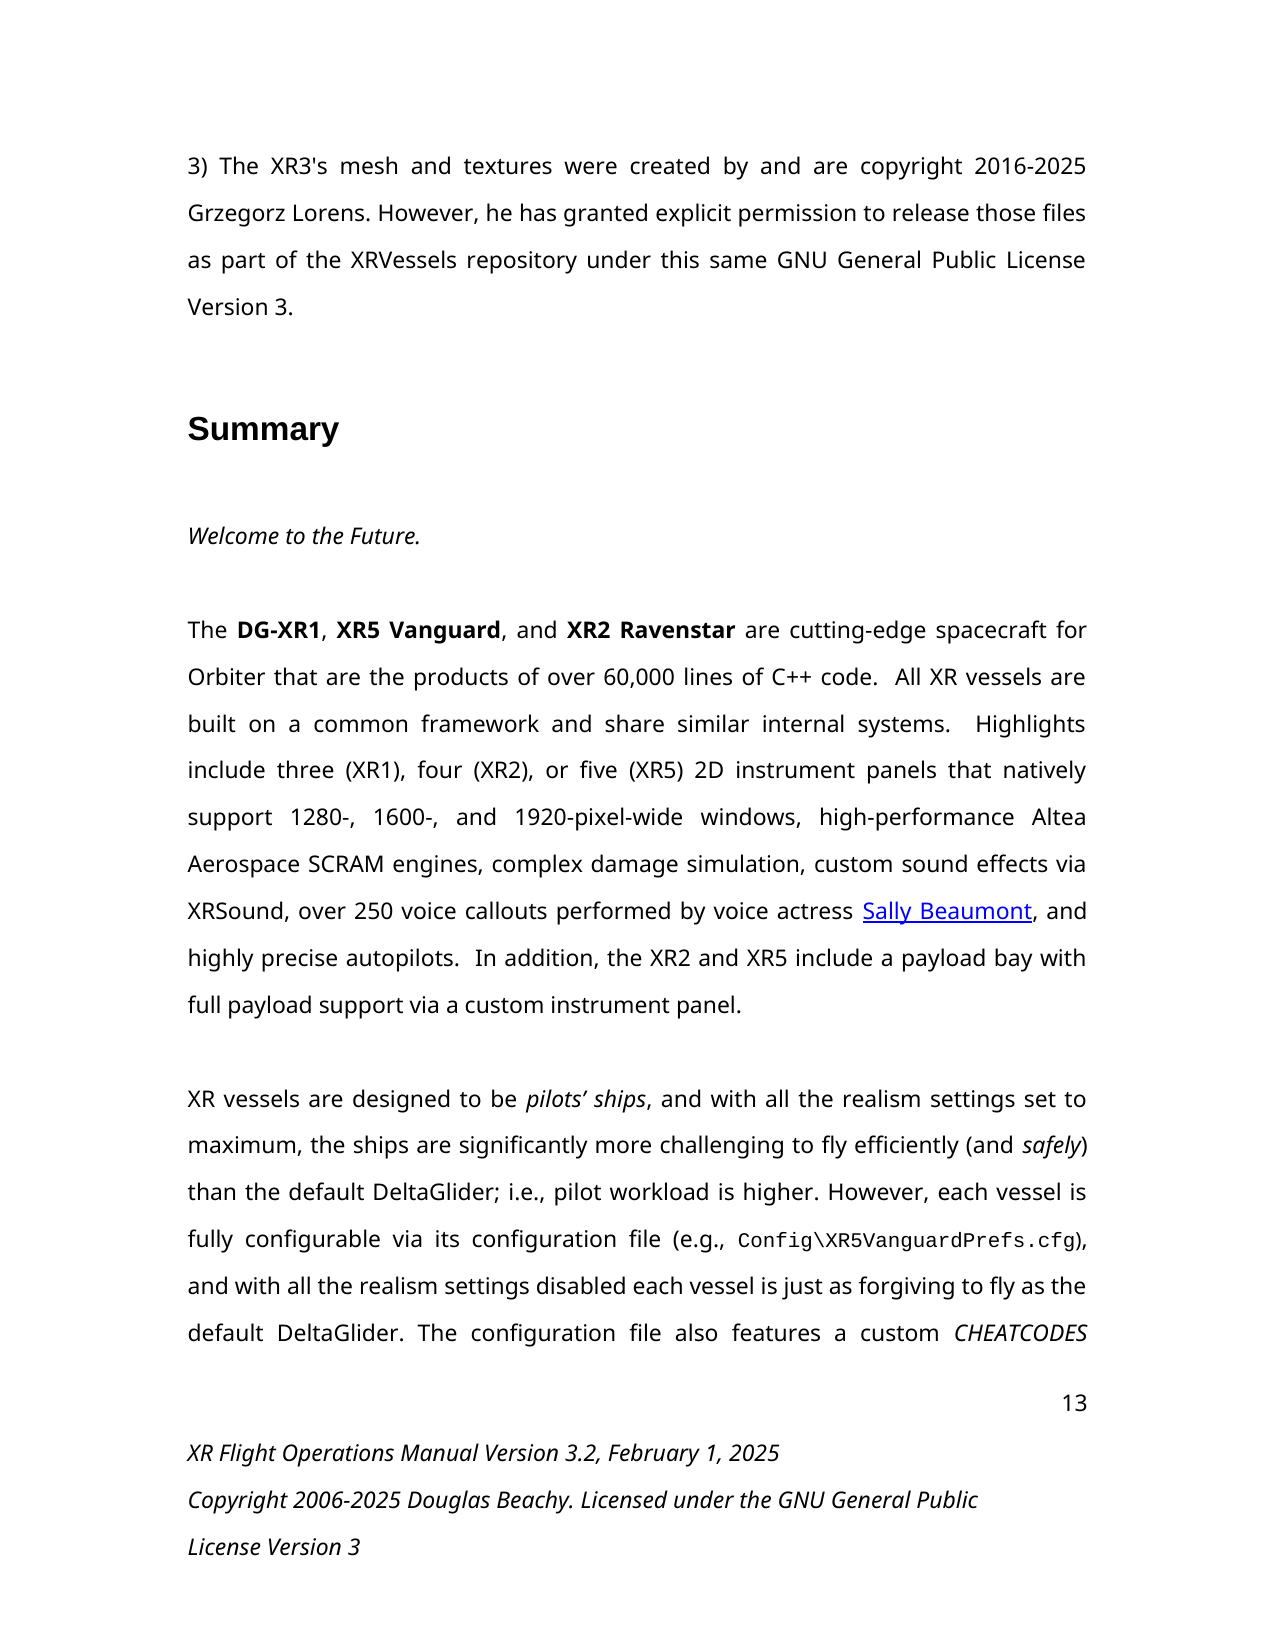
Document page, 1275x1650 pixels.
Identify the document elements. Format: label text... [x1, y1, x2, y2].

subtitle Summary [187, 409, 1087, 448]
text The DG-XR1, XR5 Vanguard, and XR2 Ravenstar are cutting-edge spacecraft for Orbiter that are the products of over 60,000 lines of C++ code. All XR vessels are built on a common framework and share similar internal systems. Highlights include three (XR1), four (XR2), or five (XR5) 2D instrument panels that natively support 1280-, 1600-, and 1920-pixel-wide windows, high-performance Altea Aerospace SCRAM engines, complex damage simulation, custom sound effects via XRSound, over 250 voice callouts performed by voice actress Sally Beaumont, and highly precise autopilots. In addition, the XR2 and XR5 include a payload bay with full payload support via a custom instrument panel. [187, 614, 1087, 1020]
text 3) The XR3's mesh and textures were created by and are copyright 2016-2025 Grzegorz Lorens. However, he has granted explicit permission to release those files as part of the XRVessels repository under this same GNU General Public License Version 3. [187, 150, 1087, 322]
text Welcome to the Future. [187, 520, 1087, 551]
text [187, 1083, 1087, 1348]
